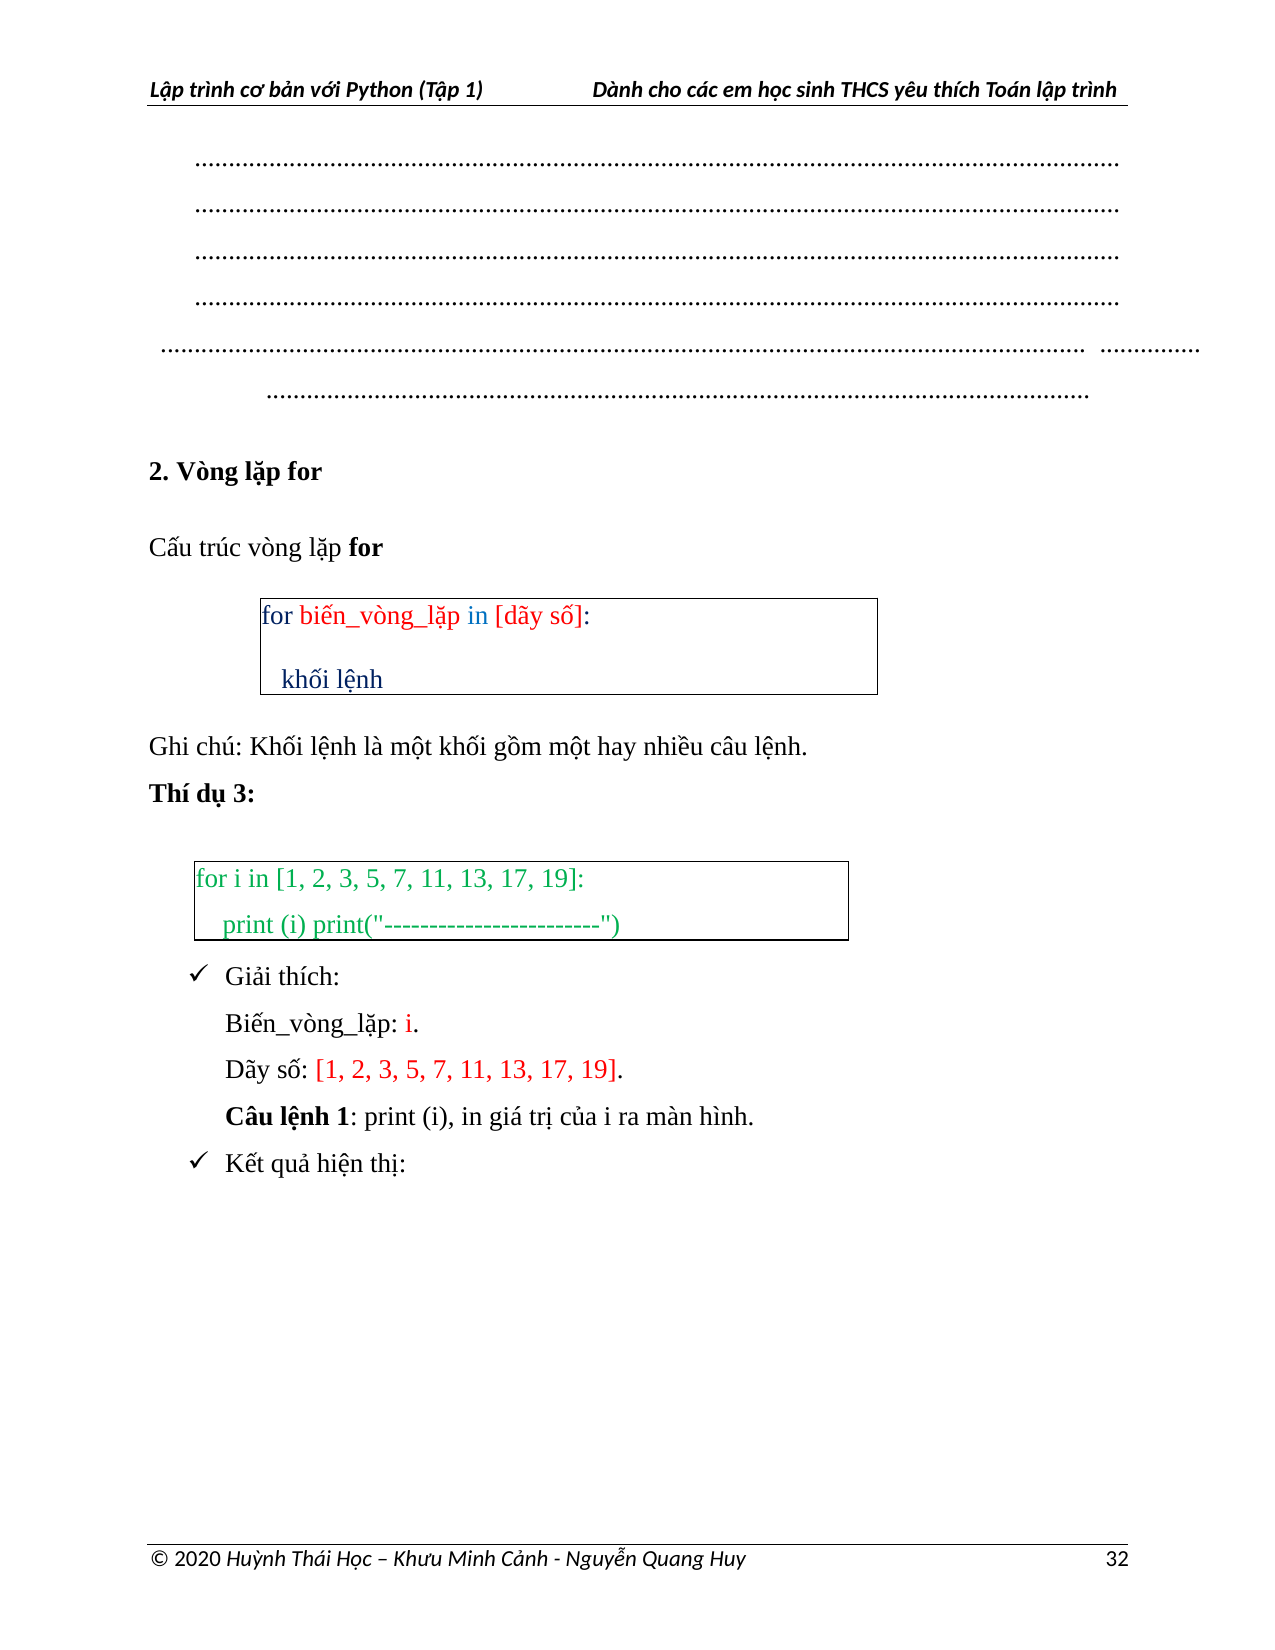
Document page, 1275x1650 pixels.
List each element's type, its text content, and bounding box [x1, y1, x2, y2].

text for biến_vòng_lặp in [dãy số]: [261, 599, 877, 630]
text Biến_vòng_lặp: i. [225, 1007, 1206, 1038]
list Giải thích: [187, 960, 1206, 991]
text Câu lệnh 1: print (i), in giá trị của i ra màn hình. [225, 1100, 1206, 1132]
text Dãy số: [1, 2, 3, 5, 7, 11, 13, 17, 19]. [225, 1053, 1206, 1085]
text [187, 187, 1206, 218]
text Thí dụ 3: [148, 777, 678, 808]
text khối lệnh [261, 662, 877, 694]
subtitle 2. Vòng lặp for [148, 455, 678, 486]
text print (i) print("------------------------") [195, 907, 848, 939]
text ......................................................................................................................................... [187, 280, 1206, 312]
text ......................................................................................................................................... ......................................................................................................................................... [150, 327, 1206, 404]
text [187, 141, 1206, 172]
text for i in [1, 2, 3, 5, 7, 11, 13, 17, 19]: [195, 862, 848, 893]
list Kết quả hiện thị: [187, 1147, 1206, 1178]
text Ghi chú: Khối lệnh là một khối gồm một hay nhiều câu lệnh. [148, 730, 1206, 761]
text ......................................................................................................................................... [187, 234, 1206, 265]
text Cấu trúc vòng lặp for [148, 531, 1206, 562]
